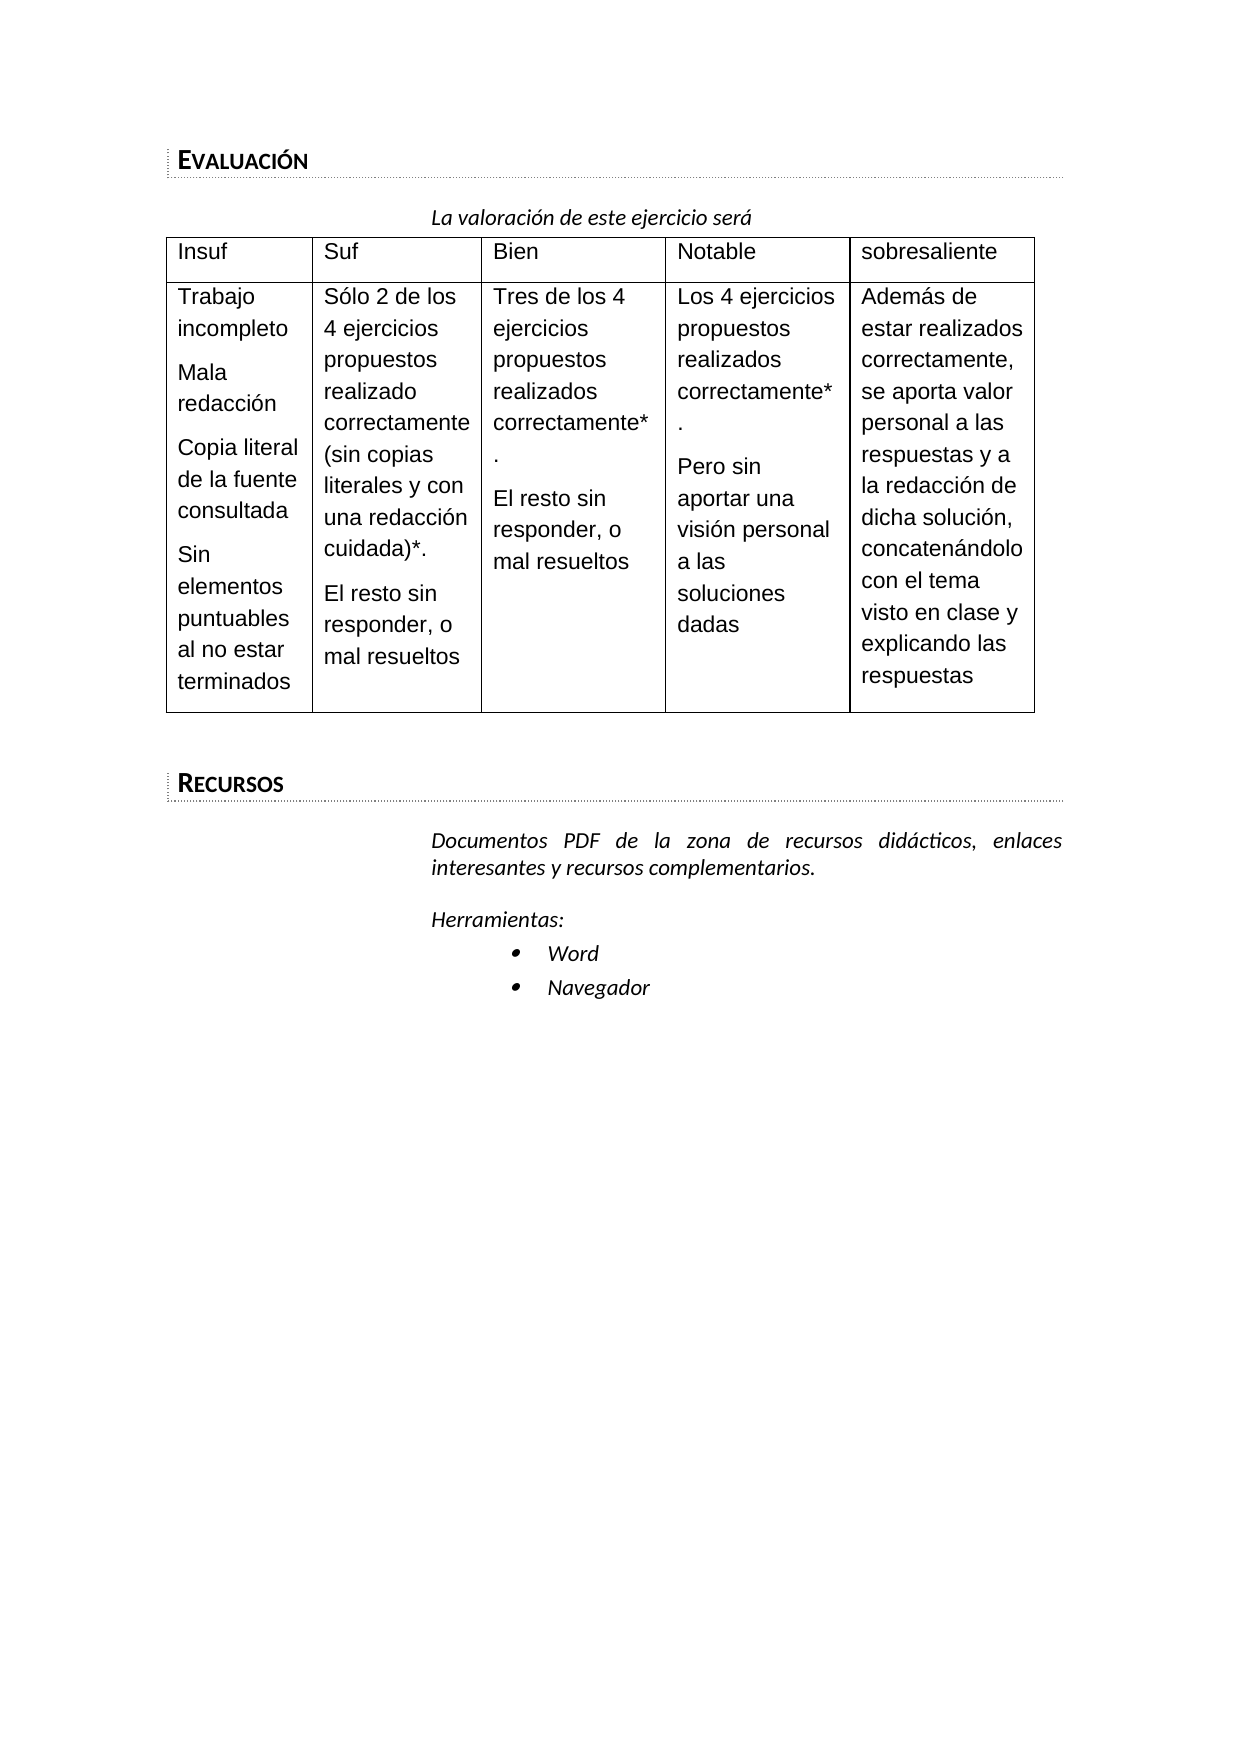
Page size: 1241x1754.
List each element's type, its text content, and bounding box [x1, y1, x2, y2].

list Word [510, 939, 1063, 967]
list Navegador [510, 973, 1063, 1001]
table_header Suf [313, 238, 481, 282]
table_header Notable [666, 238, 849, 282]
table_cell Trabajo incompleto Mala redacción Copia literal de la fuente consultada Sin elementos puntuables al no estar terminados [167, 283, 312, 712]
table_cell Además de estar realizados correctamente, se aporta valor personal a las respuestas y a la redacción de dicha solución, concatenándolo con el tema visto en clase y explicando las respuestas [851, 283, 1034, 712]
subtitle Evaluación [167, 148, 1063, 178]
table_header sobresaliente [851, 238, 1034, 282]
table_cell Tres de los 4 ejercicios propuestos realizados correctamente*. El resto sin responder, o mal resueltos [482, 283, 665, 712]
subtitle Herramientas: [431, 906, 1063, 933]
subtitle Documentos PDF de la zona de recursos didácticos, enlaces interesantes y recursos complementarios. [431, 827, 1063, 881]
subtitle La valoración de este ejercicio será [431, 203, 1063, 231]
table_cell Sólo 2 de los 4 ejercicios propuestos realizado correctamente (sin copias literales y con una redacción cuidada)*. El resto sin responder, o mal resueltos [313, 283, 481, 712]
subtitle Recursos [167, 771, 1063, 802]
table_cell Los 4 ejercicios propuestos realizados correctamente*. Pero sin aportar una visión personal a las soluciones dadas [666, 283, 849, 712]
table_header Bien [482, 238, 665, 282]
table_header Insuf [167, 238, 312, 282]
